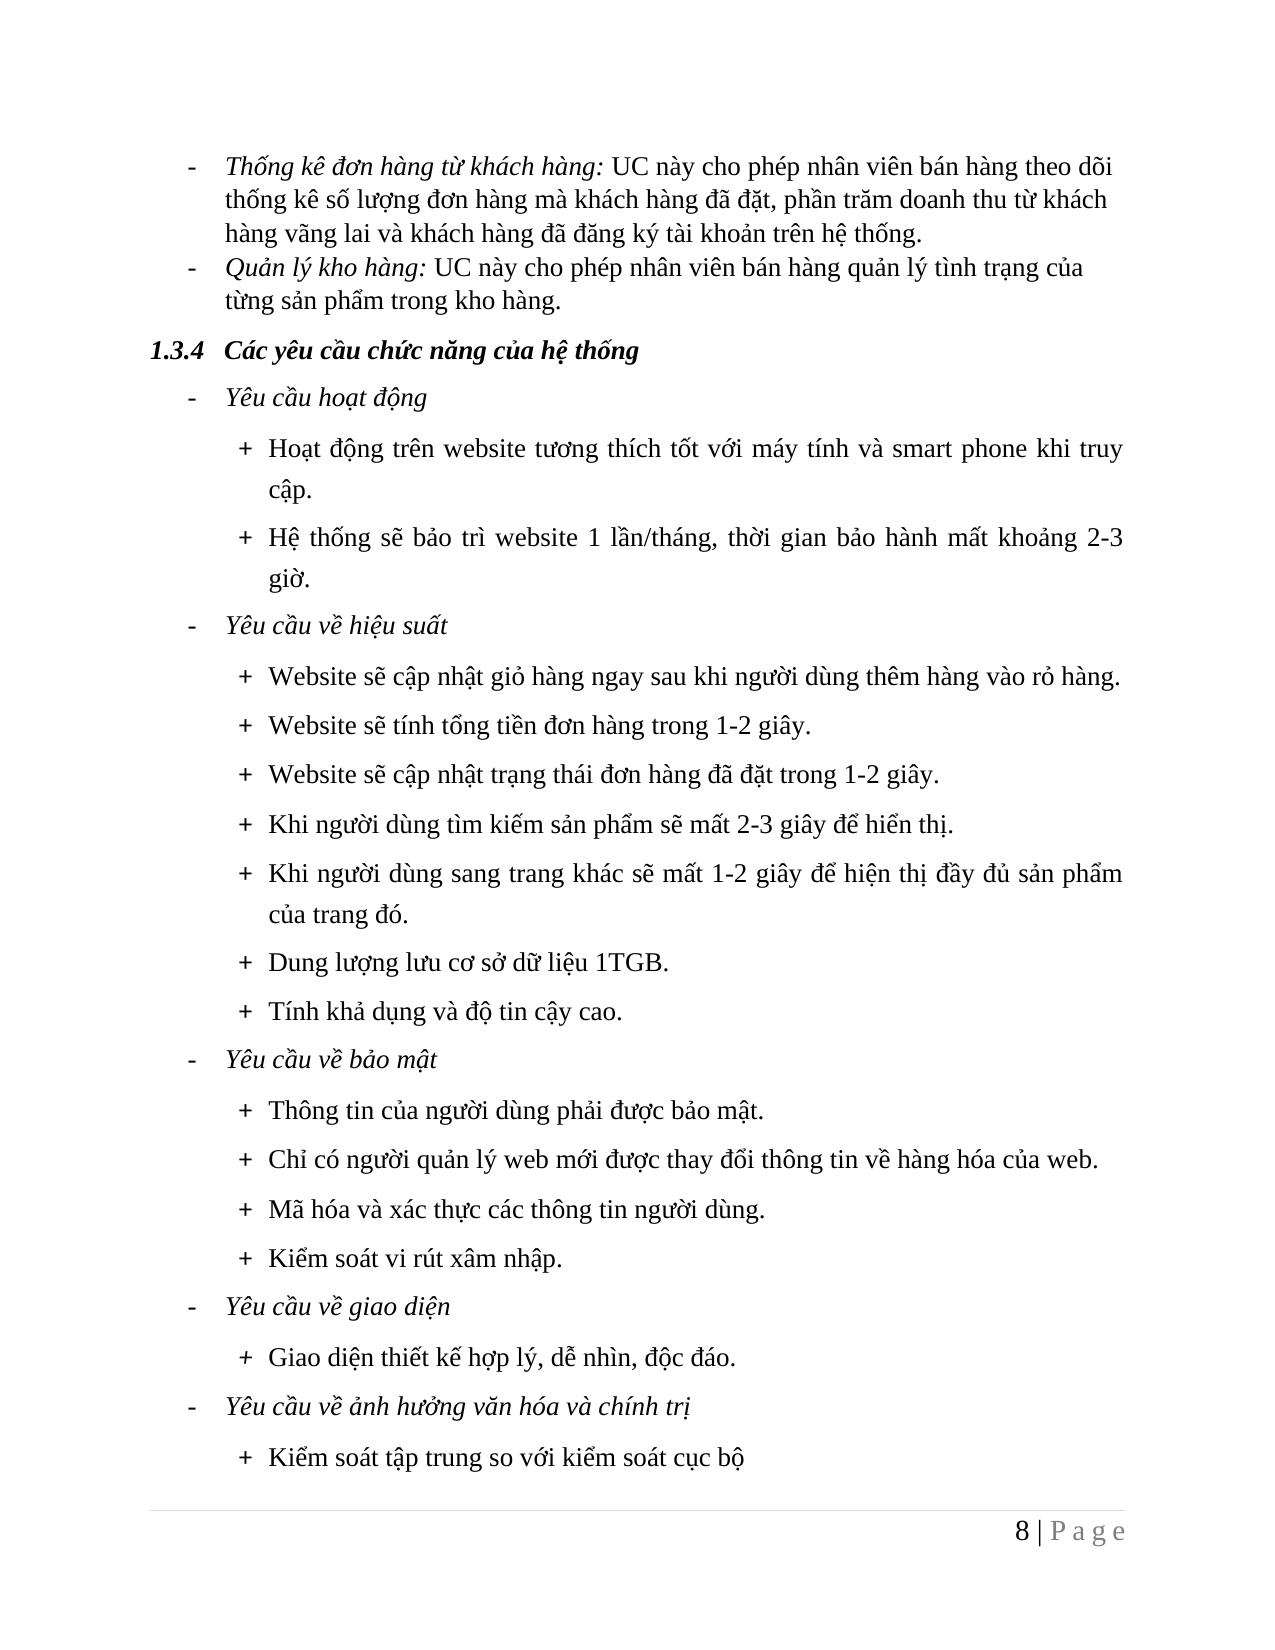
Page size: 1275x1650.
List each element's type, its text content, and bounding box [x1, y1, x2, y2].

list Yêu cầu về ảnh hưởng văn hóa và chính trị [187, 1389, 1125, 1421]
list Quản lý kho hàng: UC này cho phép nhân viên bán hàng quản lý tình trạng của từng sản phẩm trong kho hàng. [187, 251, 1125, 315]
list Thống kê đơn hàng từ khách hàng: UC này cho phép nhân viên bán hàng theo dõi thống kê số lượng đơn hàng mà khách hàng đã đặt, phần trăm doanh thu từ khách hàng vãng lai và khách hàng đã đăng ký tài khoản trên hệ thống. [187, 150, 1125, 248]
text Chỉ có người quản lý web mới được thay đổi thông tin về hàng hóa của web. [239, 1143, 1125, 1176]
subtitle Các yêu cầu chức năng của hệ thống [150, 334, 1125, 366]
text Kiểm soát vi rút xâm nhập. [239, 1241, 1125, 1274]
text Kiểm soát tập trung so với kiểm soát cục bộ [239, 1440, 1125, 1473]
list Yêu cầu về hiệu suất [187, 609, 1125, 640]
list Yêu cầu về giao diện [187, 1290, 1125, 1321]
text Thông tin của người dùng phải được bảo mật. [239, 1093, 1125, 1127]
text Hệ thống sẽ bảo trì website 1 lần/tháng, thời gian bảo hành mất khoảng 2-3 giờ. [239, 520, 1125, 594]
text Mã hóa và xác thực các thông tin người dùng. [239, 1192, 1125, 1225]
text Tính khả dụng và độ tin cậy cao. [239, 994, 1125, 1027]
text Website sẽ tính tổng tiền đơn hàng trong 1-2 giây. [239, 708, 1125, 742]
text Dung lượng lưu cơ sở dữ liệu 1TGB. [239, 945, 1125, 978]
text Khi người dùng tìm kiếm sản phẩm sẽ mất 2-3 giây để hiển thị. [239, 807, 1125, 840]
text Website sẽ cập nhật giỏ hàng ngay sau khi người dùng thêm hàng vào rỏ hàng. [239, 659, 1125, 692]
list Yêu cầu hoạt động [187, 381, 1125, 412]
text Giao diện thiết kế hợp lý, dễ nhìn, độc đáo. [239, 1340, 1125, 1373]
list Yêu cầu về bảo mật [187, 1043, 1125, 1074]
text Khi người dùng sang trang khác sẽ mất 1-2 giây để hiện thị đầy đủ sản phẩm của trang đó. [239, 856, 1125, 929]
text Hoạt động trên website tương thích tốt với máy tính và smart phone khi truy cập. [239, 431, 1125, 505]
text Website sẽ cập nhật trạng thái đơn hàng đã đặt trong 1-2 giây. [239, 758, 1125, 791]
